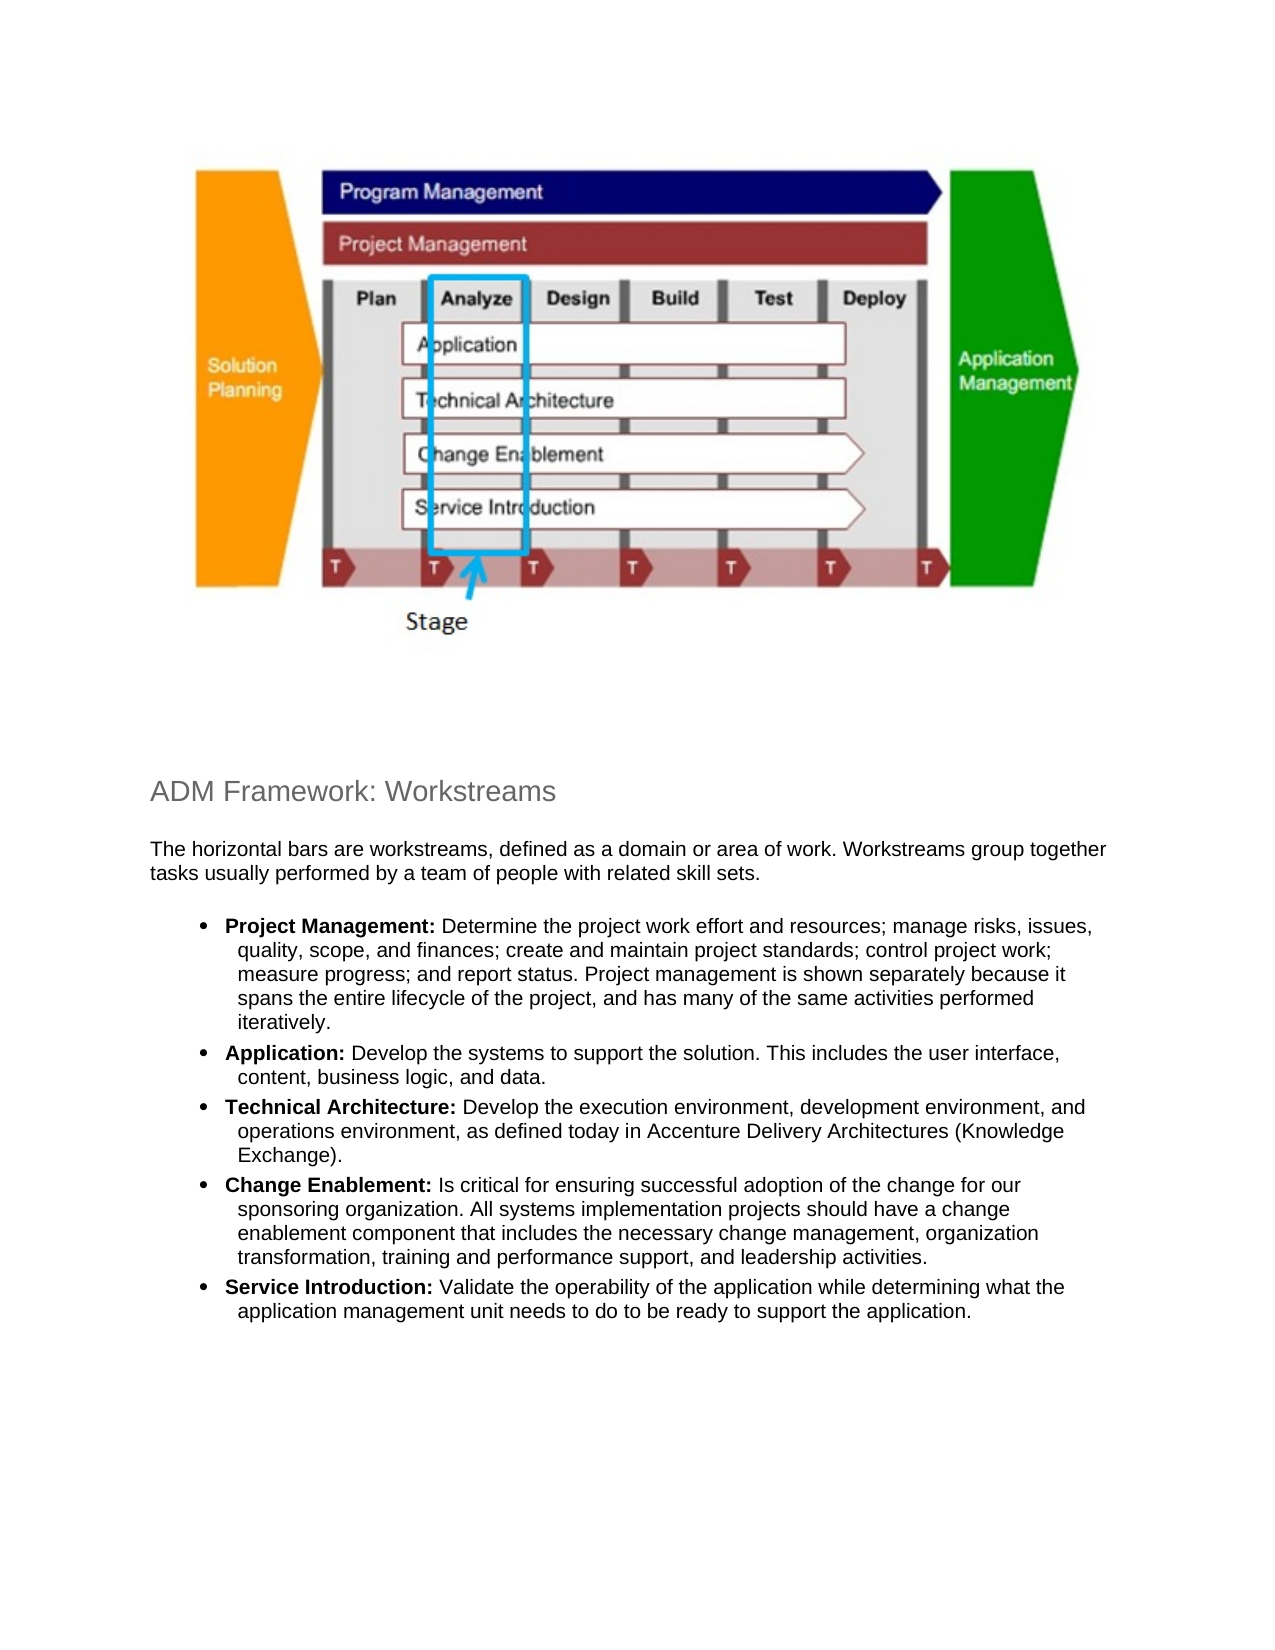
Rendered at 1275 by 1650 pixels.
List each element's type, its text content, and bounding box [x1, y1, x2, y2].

list Application: Develop the systems to support the solution. This includes the user interface, content, business logic, and data. [200, 1040, 1125, 1088]
list Project Management: Determine the project work effort and resources; manage risks, issues, quality, scope, and finances; create and maintain project standards; control project work; measure progress; and report status. Project management is shown separately because it spans the entire lifecycle of the project, and has many of the same activities performed iteratively. [200, 914, 1125, 1034]
list Change Enablement: Is critical for ensuring successful adoption of the change for our sponsoring organization. All systems implementation projects should have a change enablement component that includes the necessary change management, organization transformation, training and performance support, and leadership activities. [200, 1173, 1125, 1269]
picture [184, 150, 1091, 652]
text The horizontal bars are workstreams, defined as a domain or area of work. Workstreams group together tasks usually performed by a team of people with related skill sets. [150, 837, 1125, 885]
list Technical Architecture: Develop the execution environment, development environment, and operations environment, as defined today in Accenture Delivery Architectures (Knowledge Exchange). [200, 1095, 1125, 1167]
text ADM Framework: Workstreams [150, 774, 1125, 808]
list Service Introduction: Validate the operability of the application while determining what the application management unit needs to do to be ready to support the application. [200, 1275, 1125, 1323]
